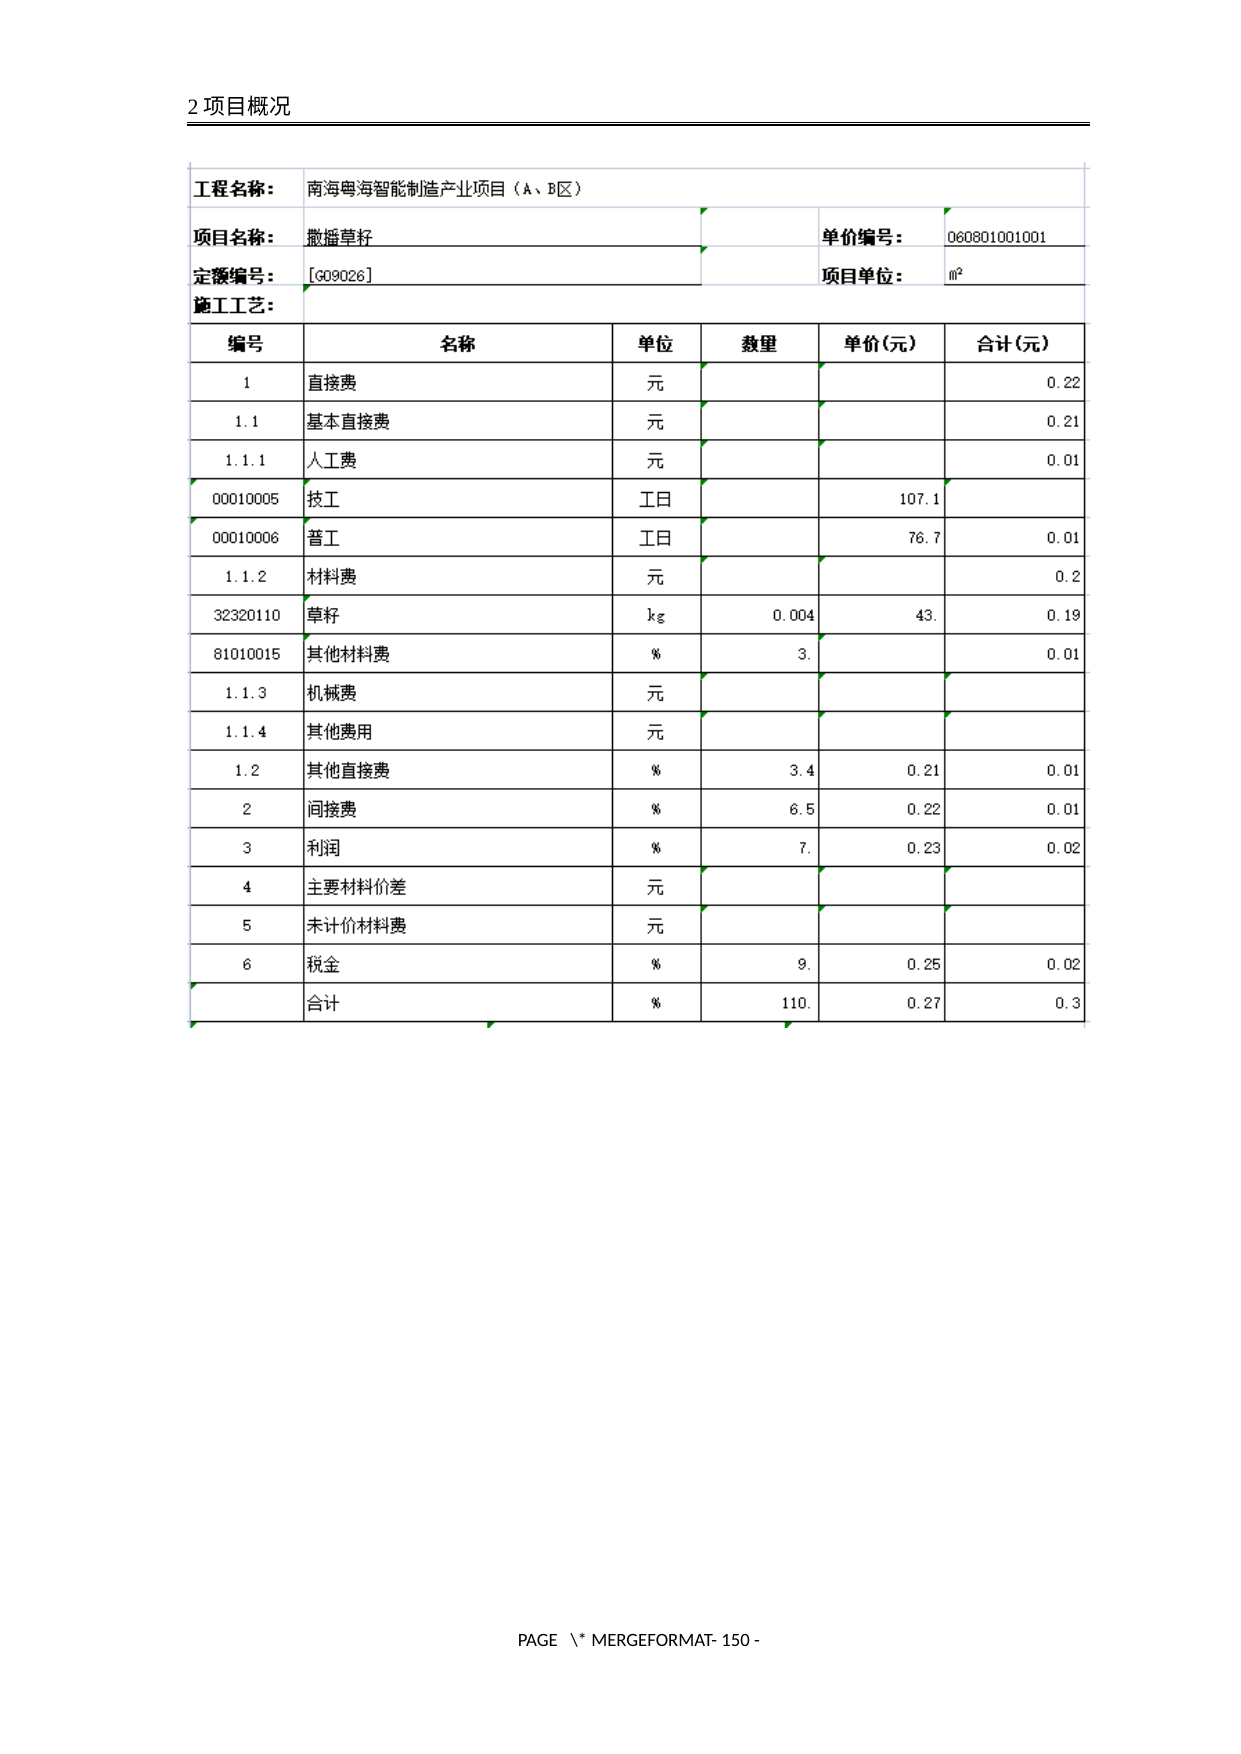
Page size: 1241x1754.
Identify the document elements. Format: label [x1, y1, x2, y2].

picture [187, 162, 1091, 1028]
